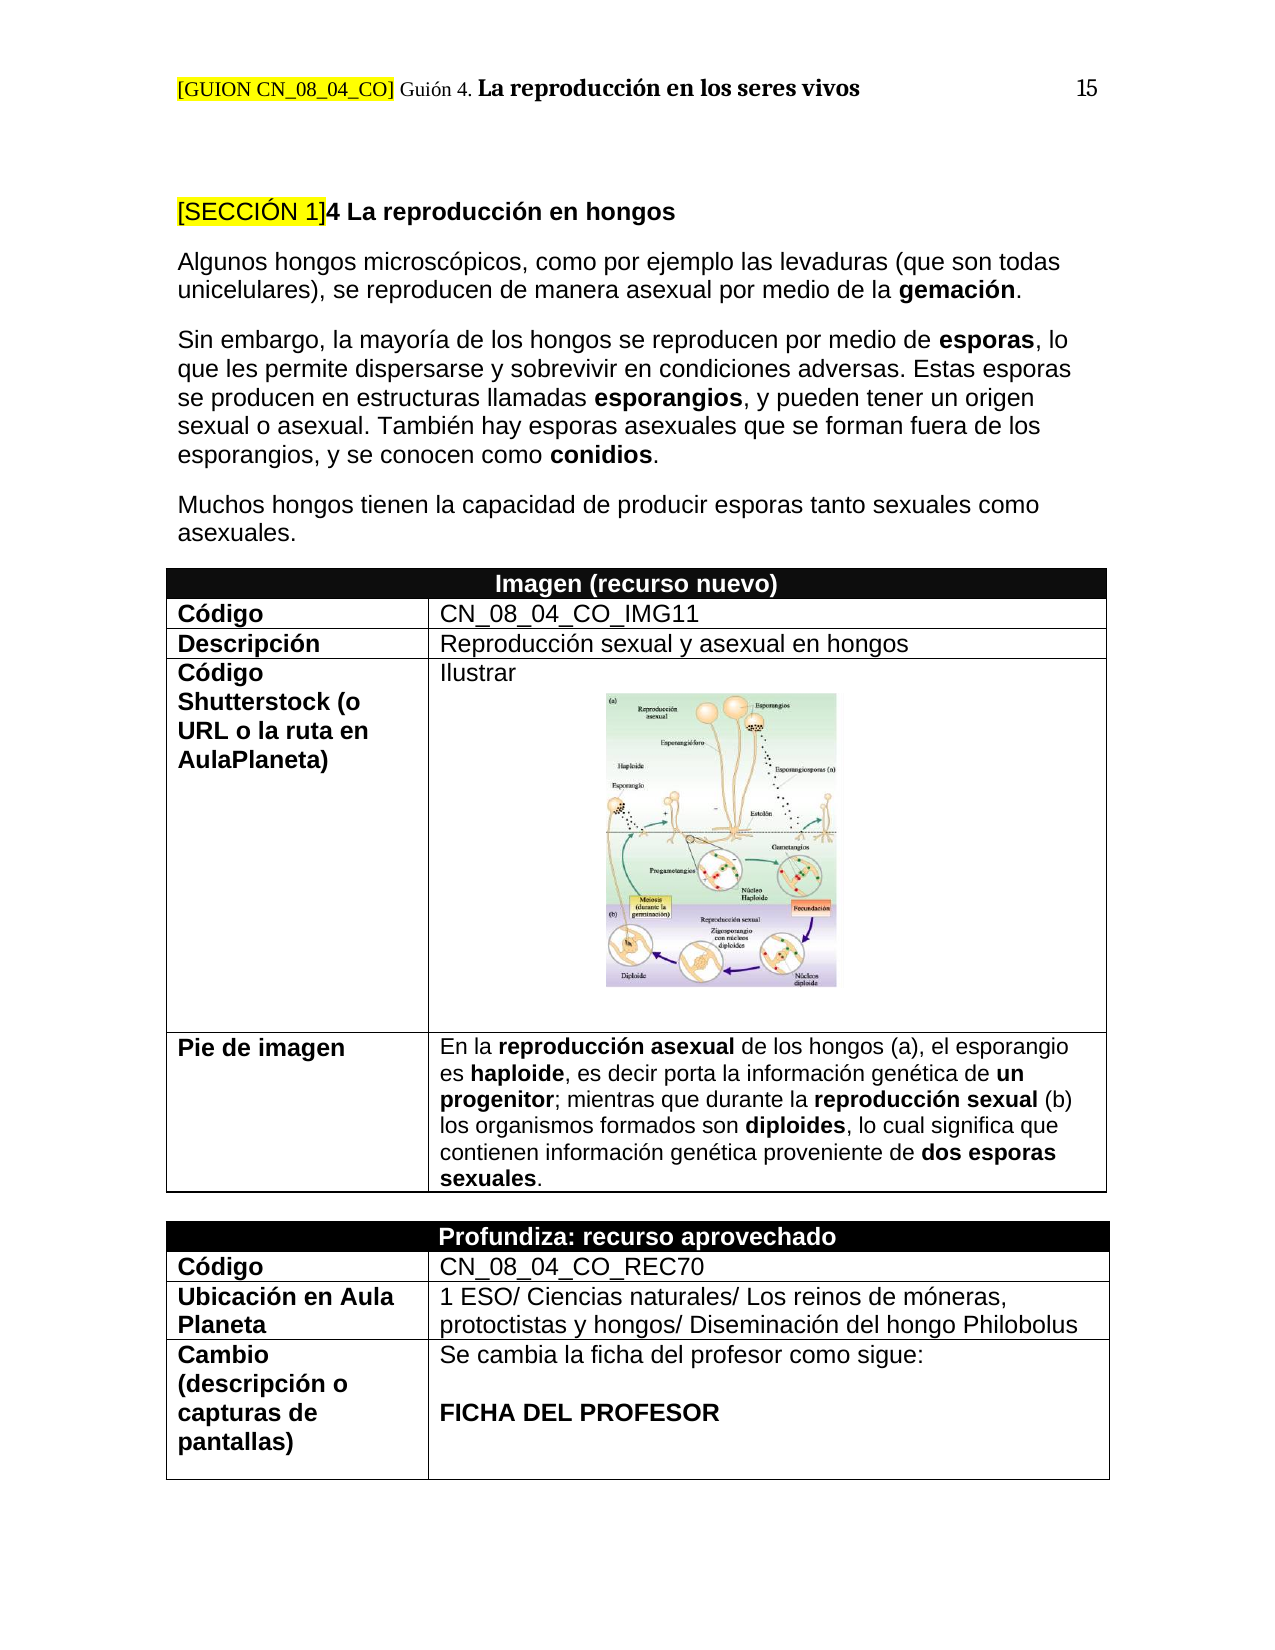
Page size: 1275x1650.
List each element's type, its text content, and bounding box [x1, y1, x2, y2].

text Sin embargo, la mayoría de los hongos se reproducen por medio de esporas, lo que les permite dispersarse y sobrevivir en condiciones adversas. Estas esporas se producen en estructuras llamadas esporangios, y pueden tener un origen sexual o asexual. También hay esporas asexuales que se forman fuera de los esporangios, y se conocen como conidios. [177, 325, 1098, 469]
table_cell Código [167, 599, 428, 628]
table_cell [429, 1340, 1109, 1479]
table_cell 1 ESO/ Ciencias naturales/ Los reinos de móneras, protoctistas y hongos/ Diseminación del hongo Philobolus [429, 1282, 1109, 1339]
table_cell Reproducción sexual y asexual en hongos [429, 629, 1106, 657]
table_cell CN_08_04_CO_REC70 [429, 1252, 1109, 1281]
table_cell Código Shutterstock (o URL o la ruta en AulaPlaneta) [167, 659, 428, 1032]
table_header Imagen (recurso nuevo) [167, 569, 1106, 598]
table_cell Código [167, 1252, 428, 1281]
table_cell Ilustrar [429, 659, 1106, 1032]
table_cell En la reproducción asexual de los hongos (a), el esporangio es haploide, es decir porta la información genética de un progenitor; mientras que durante la reproducción sexual (b) los organismos formados son diploides, lo cual significa que contienen información genética proveniente de dos esporas sexuales. [429, 1033, 1106, 1191]
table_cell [167, 1340, 428, 1479]
table_cell Descripción [167, 629, 428, 657]
table_cell CN_08_04_CO_IMG11 [429, 599, 1106, 628]
table_header Profundiza: recurso aprovechado [167, 1222, 1109, 1251]
table_cell Ubicación en Aula Planeta [167, 1282, 428, 1339]
text Muchos hongos tienen la capacidad de producir esporas tanto sexuales como asexuales. [177, 490, 1098, 547]
table_cell Pie de imagen [167, 1033, 428, 1191]
picture [606, 693, 844, 988]
text [SECCIÓN 1]4 La reproducción en hongos [326, 197, 1098, 226]
text Algunos hongos microscópicos, como por ejemplo las levaduras (que son todas unicelulares), se reproducen de manera asexual por medio de la gemación. [177, 247, 1098, 304]
